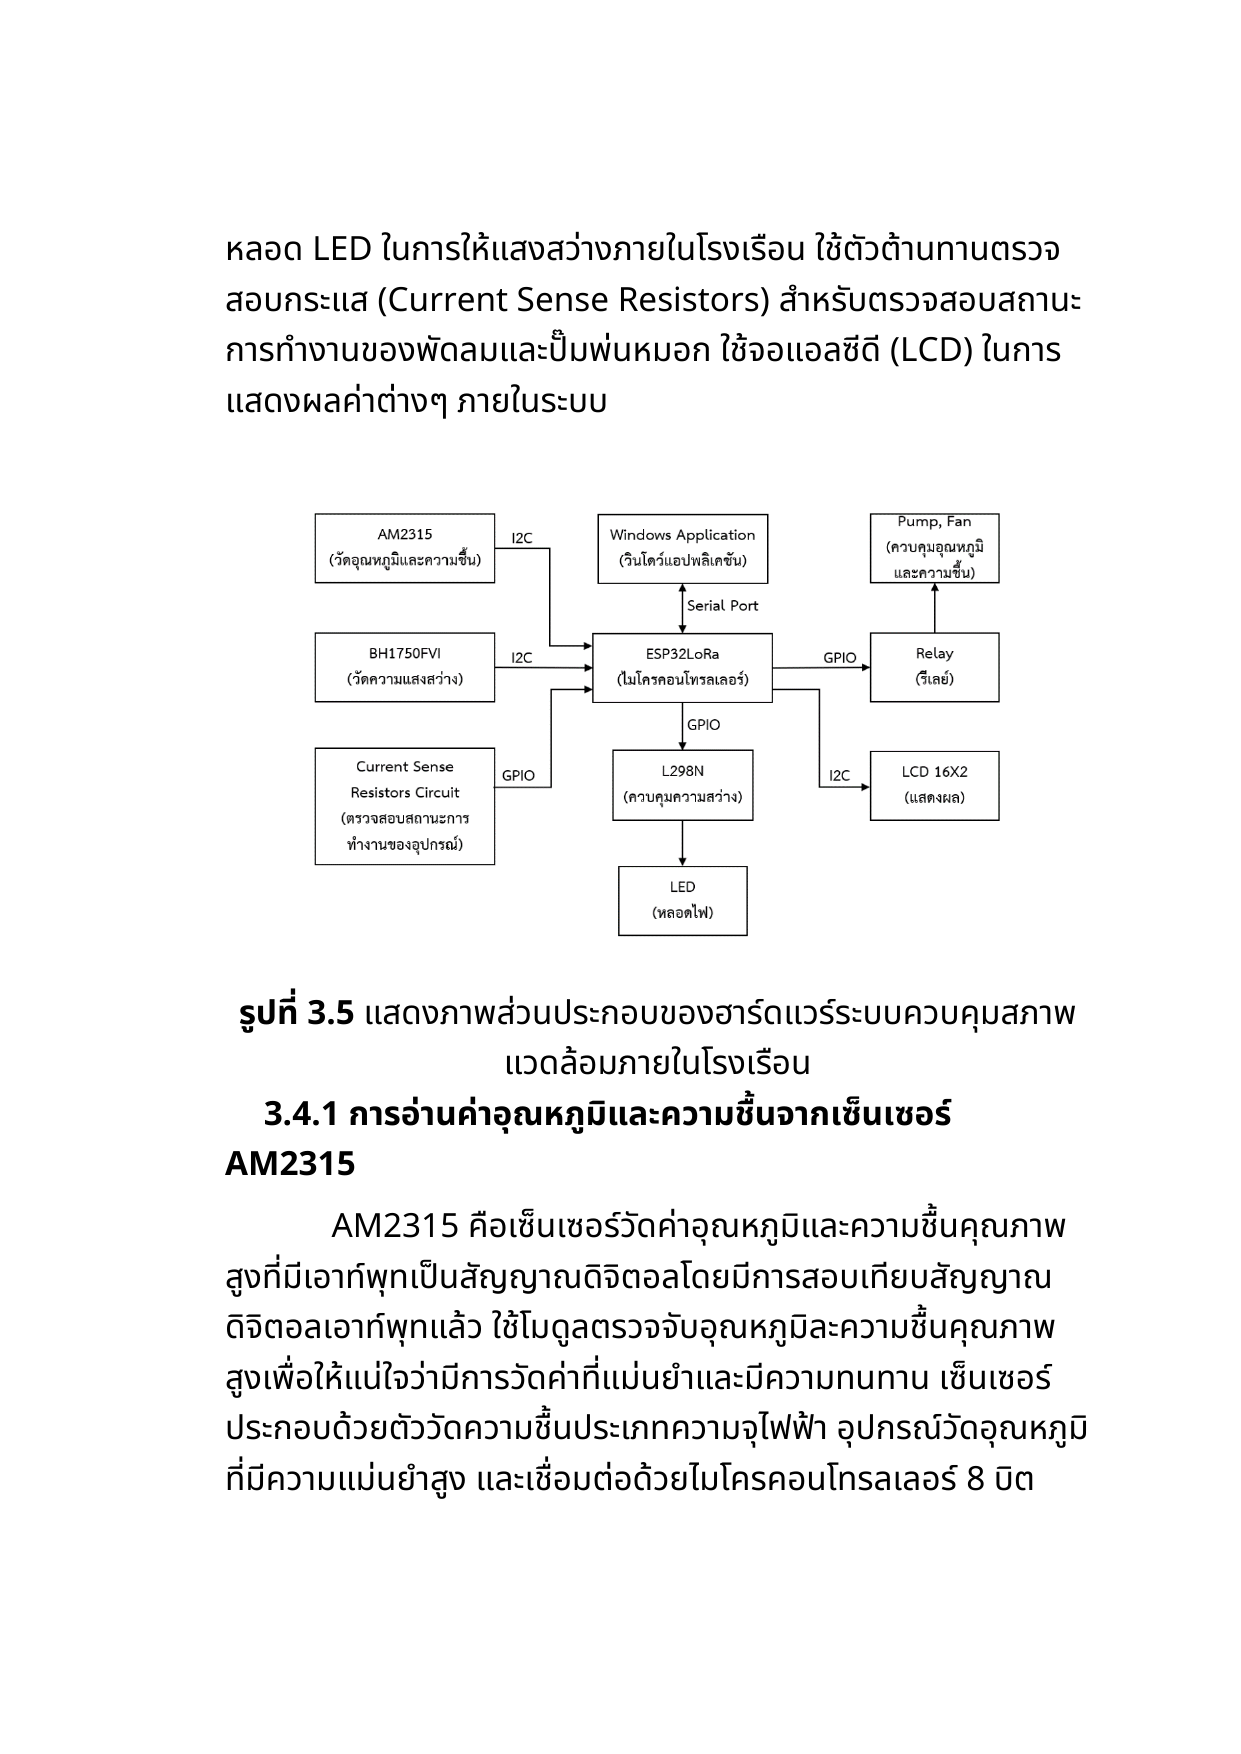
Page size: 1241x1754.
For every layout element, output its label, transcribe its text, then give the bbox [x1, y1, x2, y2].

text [225, 225, 1090, 427]
text 3.4.1 การอ่านค่าอุณหภูมิและความชื้นจากเซ็นเซอร์ AM2315 [225, 1089, 1090, 1186]
table_header รูปที่ 3.5 แสดงภาพส่วนประกอบของฮาร์ดแวร์ระบบควบคุมสภาพแวดล้อมภายในโรงเรือน [225, 506, 1090, 1089]
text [225, 1202, 1090, 1505]
picture [307, 506, 1008, 943]
